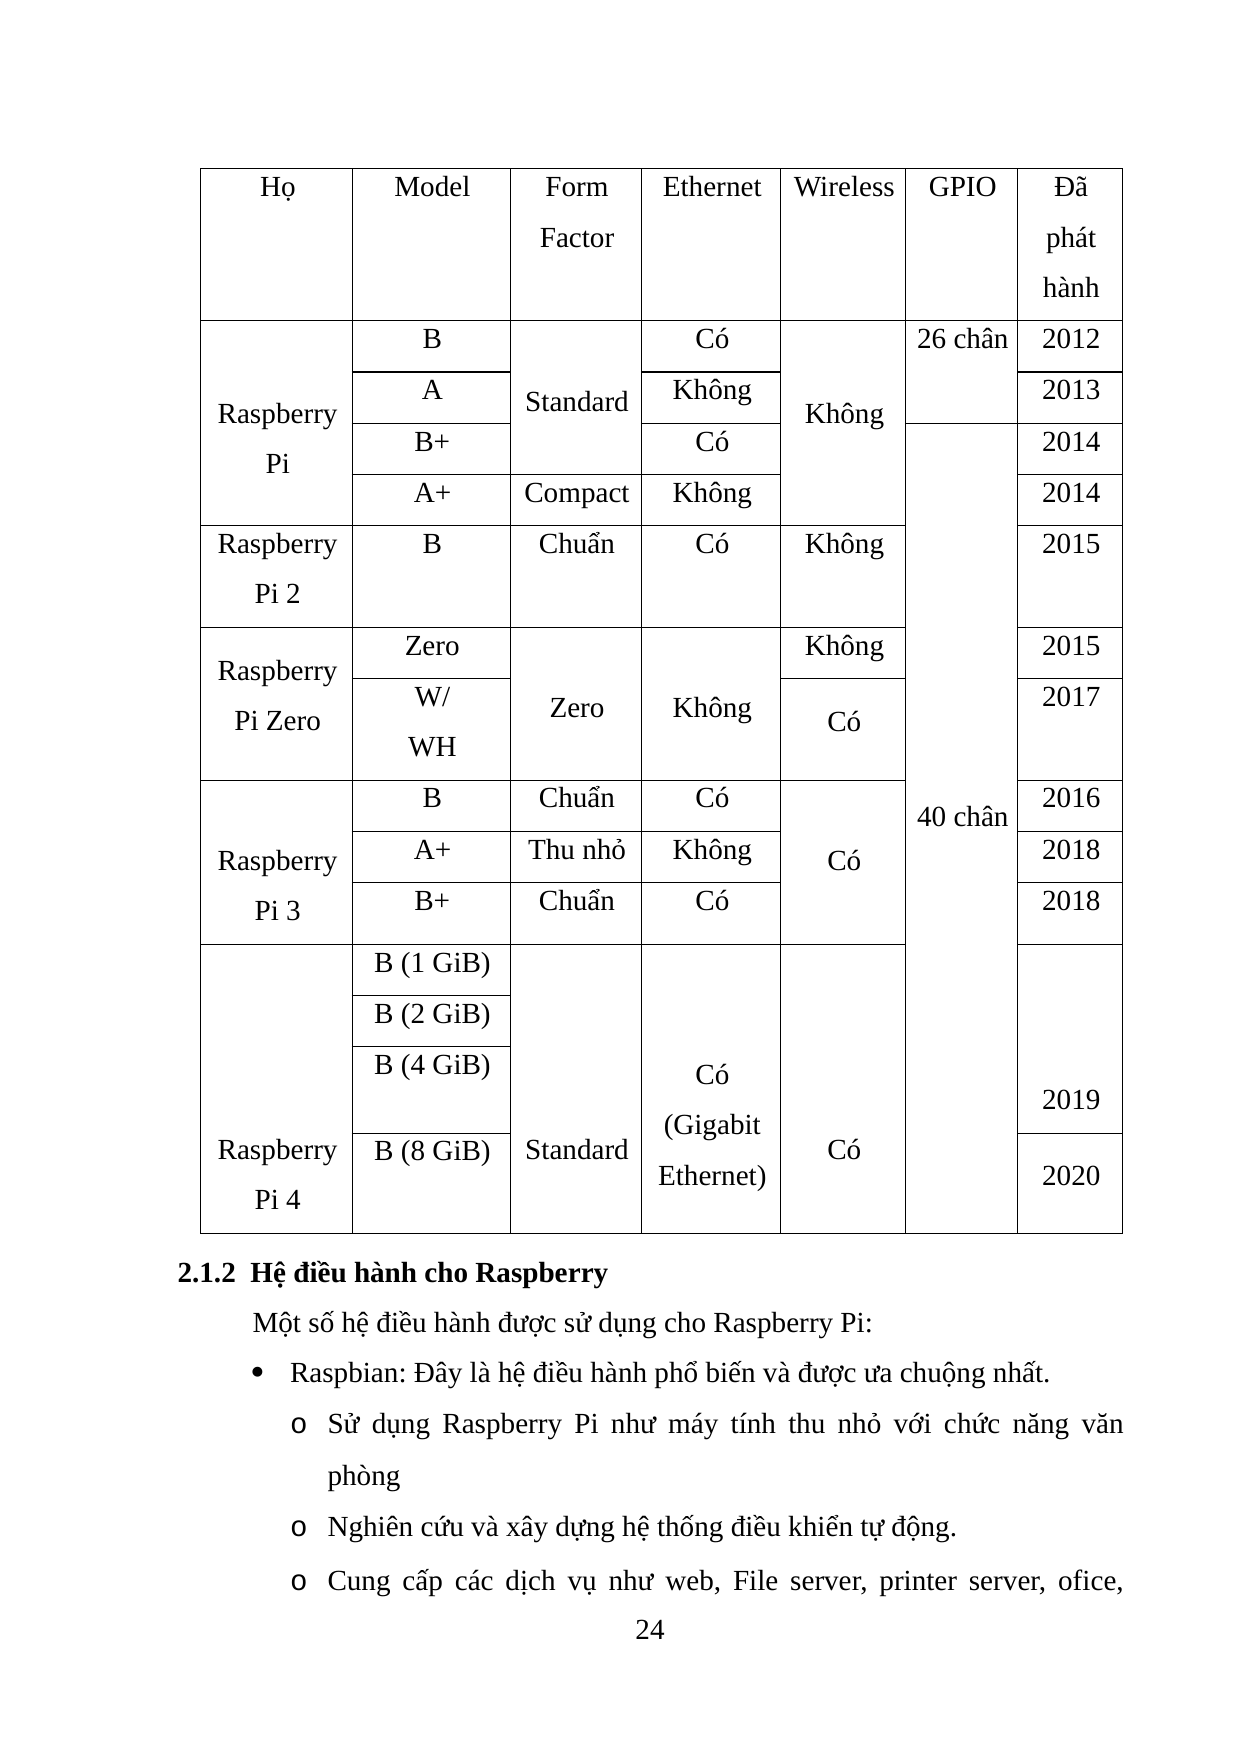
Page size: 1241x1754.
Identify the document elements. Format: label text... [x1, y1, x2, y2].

table_cell 2018 [1018, 832, 1122, 882]
table_cell B (1 GiB) [353, 945, 510, 995]
table_cell 2017 [1018, 679, 1122, 779]
table_cell Raspberry Pi Zero [201, 628, 352, 779]
table_cell 2013 [1018, 373, 1122, 423]
table_cell Không [781, 321, 905, 525]
table_cell Có [642, 781, 780, 831]
table_cell A+ [353, 475, 510, 525]
table_cell 2020 [1018, 1134, 1122, 1233]
table_cell B [353, 526, 510, 627]
table_cell 2014 [1018, 424, 1122, 474]
table_cell Compact [511, 475, 641, 525]
table_header Wireless [781, 169, 905, 320]
table_cell 2019 [1018, 945, 1122, 1132]
table_cell 2015 [1018, 628, 1122, 678]
table_cell Không [781, 628, 905, 678]
table_cell Có [642, 424, 780, 474]
table_cell W/ WH [353, 679, 510, 779]
table_cell B [353, 781, 510, 831]
table_cell Không [781, 526, 905, 627]
list Raspbian: Đây là hệ điều hành phổ biến và được ưa chuộng nhất. [252, 1355, 1124, 1389]
table_header Model [353, 169, 510, 320]
table_header Form Factor [511, 169, 641, 320]
table_cell B (4 GiB) [353, 1047, 510, 1132]
table_cell Chuẩn [511, 781, 641, 831]
table_cell B [353, 321, 510, 371]
table_cell 2012 [1018, 321, 1122, 371]
table_cell Raspberry Pi [201, 321, 352, 525]
table_cell Có [781, 781, 905, 944]
table_header Ethernet [642, 169, 780, 320]
table_cell Có [781, 679, 905, 779]
subtitle 2.1.2 Hệ điều hành cho Raspberry [177, 173, 1124, 1288]
list Sử dụng Raspberry Pi như máy tính thu nhỏ với chức năng văn phòng [290, 1406, 1124, 1492]
table_cell B (2 GiB) [353, 996, 510, 1046]
table_cell Standard [511, 945, 641, 1233]
table_cell Có [781, 945, 905, 1233]
table_header GPIO [906, 169, 1017, 320]
table_cell Có [642, 883, 780, 944]
table_cell Chuẩn [511, 526, 641, 627]
table_cell B+ [353, 424, 510, 474]
table_cell B+ [353, 883, 510, 944]
table_cell Có [642, 321, 780, 371]
table_cell Thu nhỏ [511, 832, 641, 882]
table_cell 2018 [1018, 883, 1122, 944]
table_cell Standard [511, 321, 641, 474]
list Nghiên cứu và xây dựng hệ thống điều khiển tự động. [290, 1509, 1124, 1545]
table_cell Không [642, 628, 780, 779]
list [290, 1563, 1124, 1599]
table_cell 26 chân [906, 321, 1017, 423]
table_cell 40 chân [906, 424, 1017, 1233]
table_cell Zero [511, 628, 641, 779]
table_header Đã phát hành [1018, 169, 1122, 320]
table_cell 2016 [1018, 781, 1122, 831]
table_cell Không [642, 832, 780, 882]
table_cell 2014 [1018, 475, 1122, 525]
table_cell B (8 GiB) [353, 1134, 510, 1233]
table_cell Không [642, 475, 780, 525]
table_cell Chuẩn [511, 883, 641, 944]
table_header Họ [201, 169, 352, 320]
table_cell A+ [353, 832, 510, 882]
table_cell Raspberry Pi 3 [201, 781, 352, 944]
text Một số hệ điều hành được sử dụng cho Raspberry Pi: [177, 1305, 1124, 1338]
table_cell Có [642, 526, 780, 627]
table_cell Raspberry Pi 2 [201, 526, 352, 627]
table_cell Không [642, 373, 780, 423]
table_cell Raspberry Pi 4 [201, 945, 352, 1233]
table_cell A [353, 373, 510, 423]
table_cell Có (Gigabit Ethernet) [642, 945, 780, 1233]
table_cell 2015 [1018, 526, 1122, 627]
table_cell Zero [353, 628, 510, 678]
